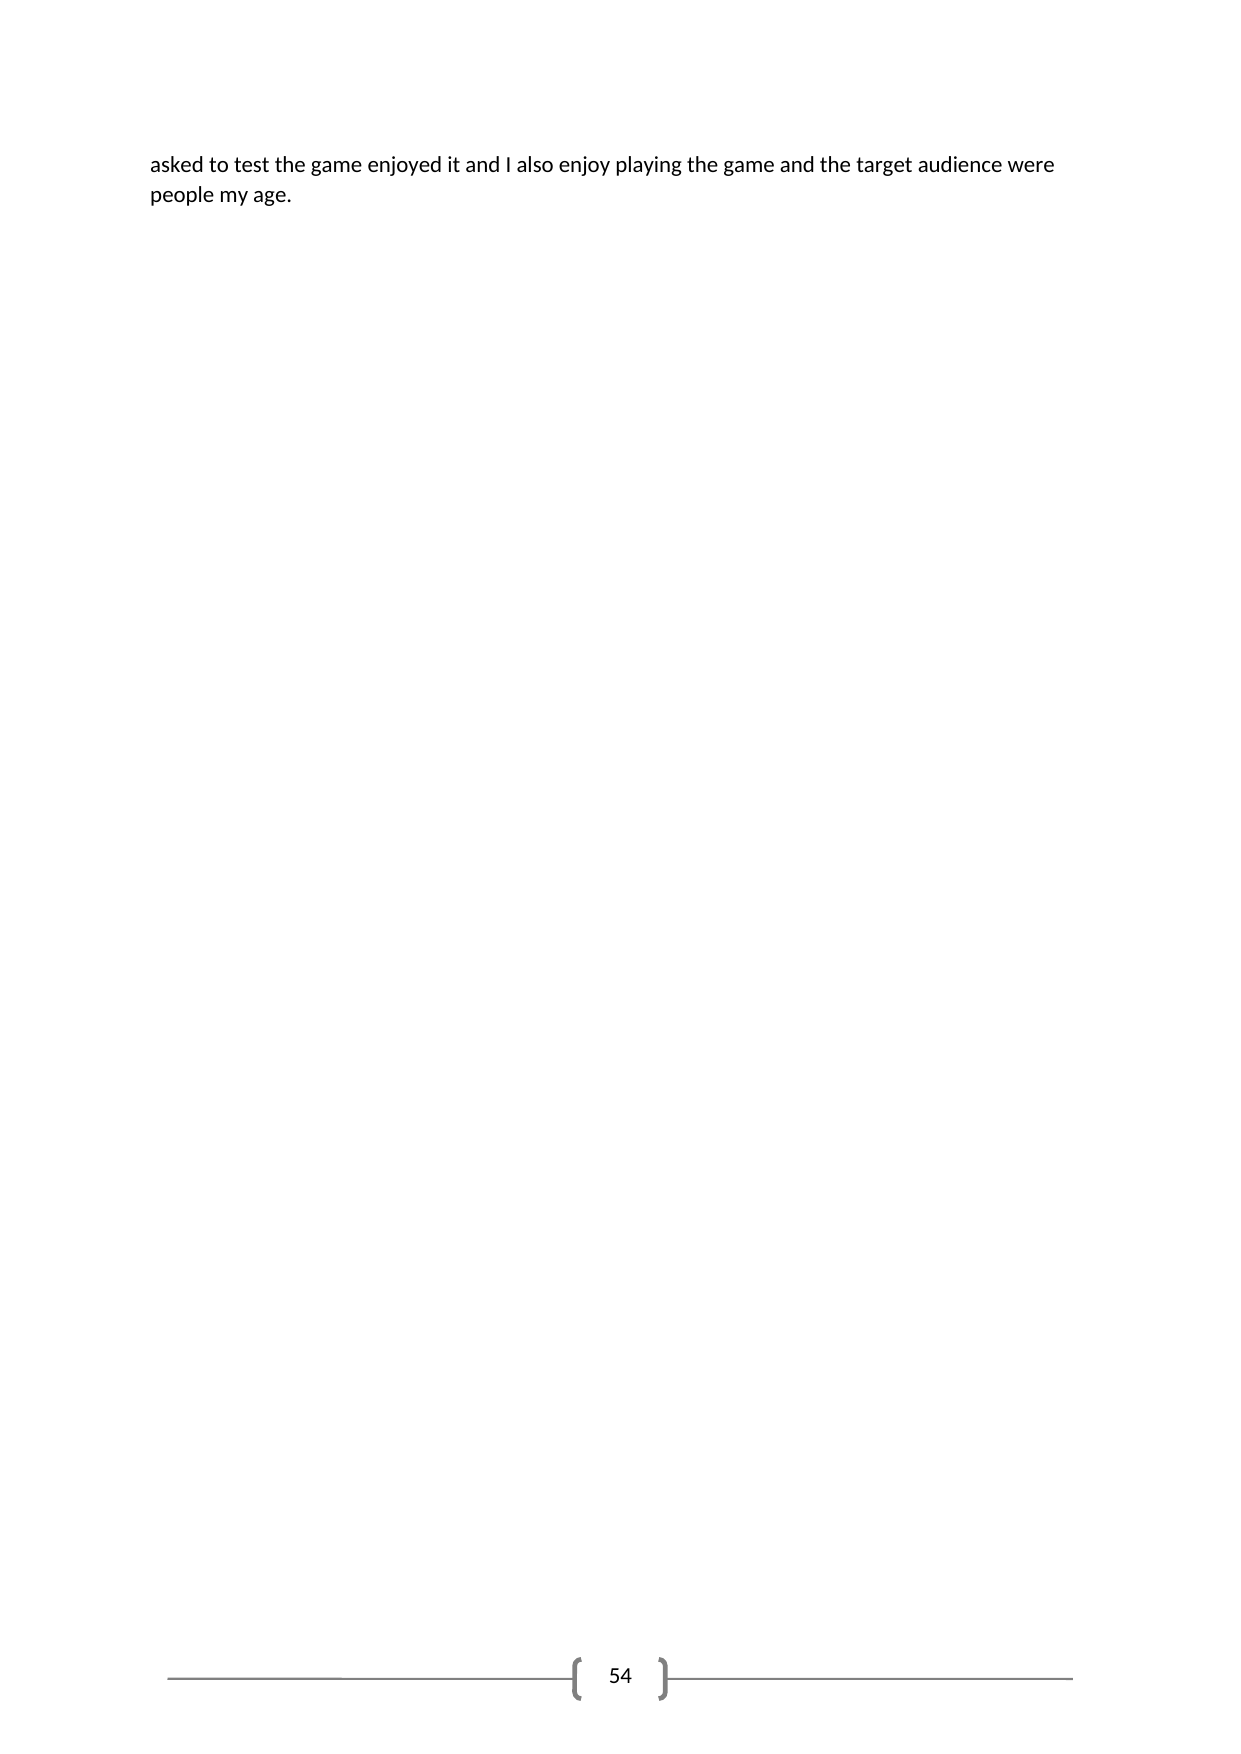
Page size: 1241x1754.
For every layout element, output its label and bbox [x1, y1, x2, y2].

text [150, 150, 1090, 208]
